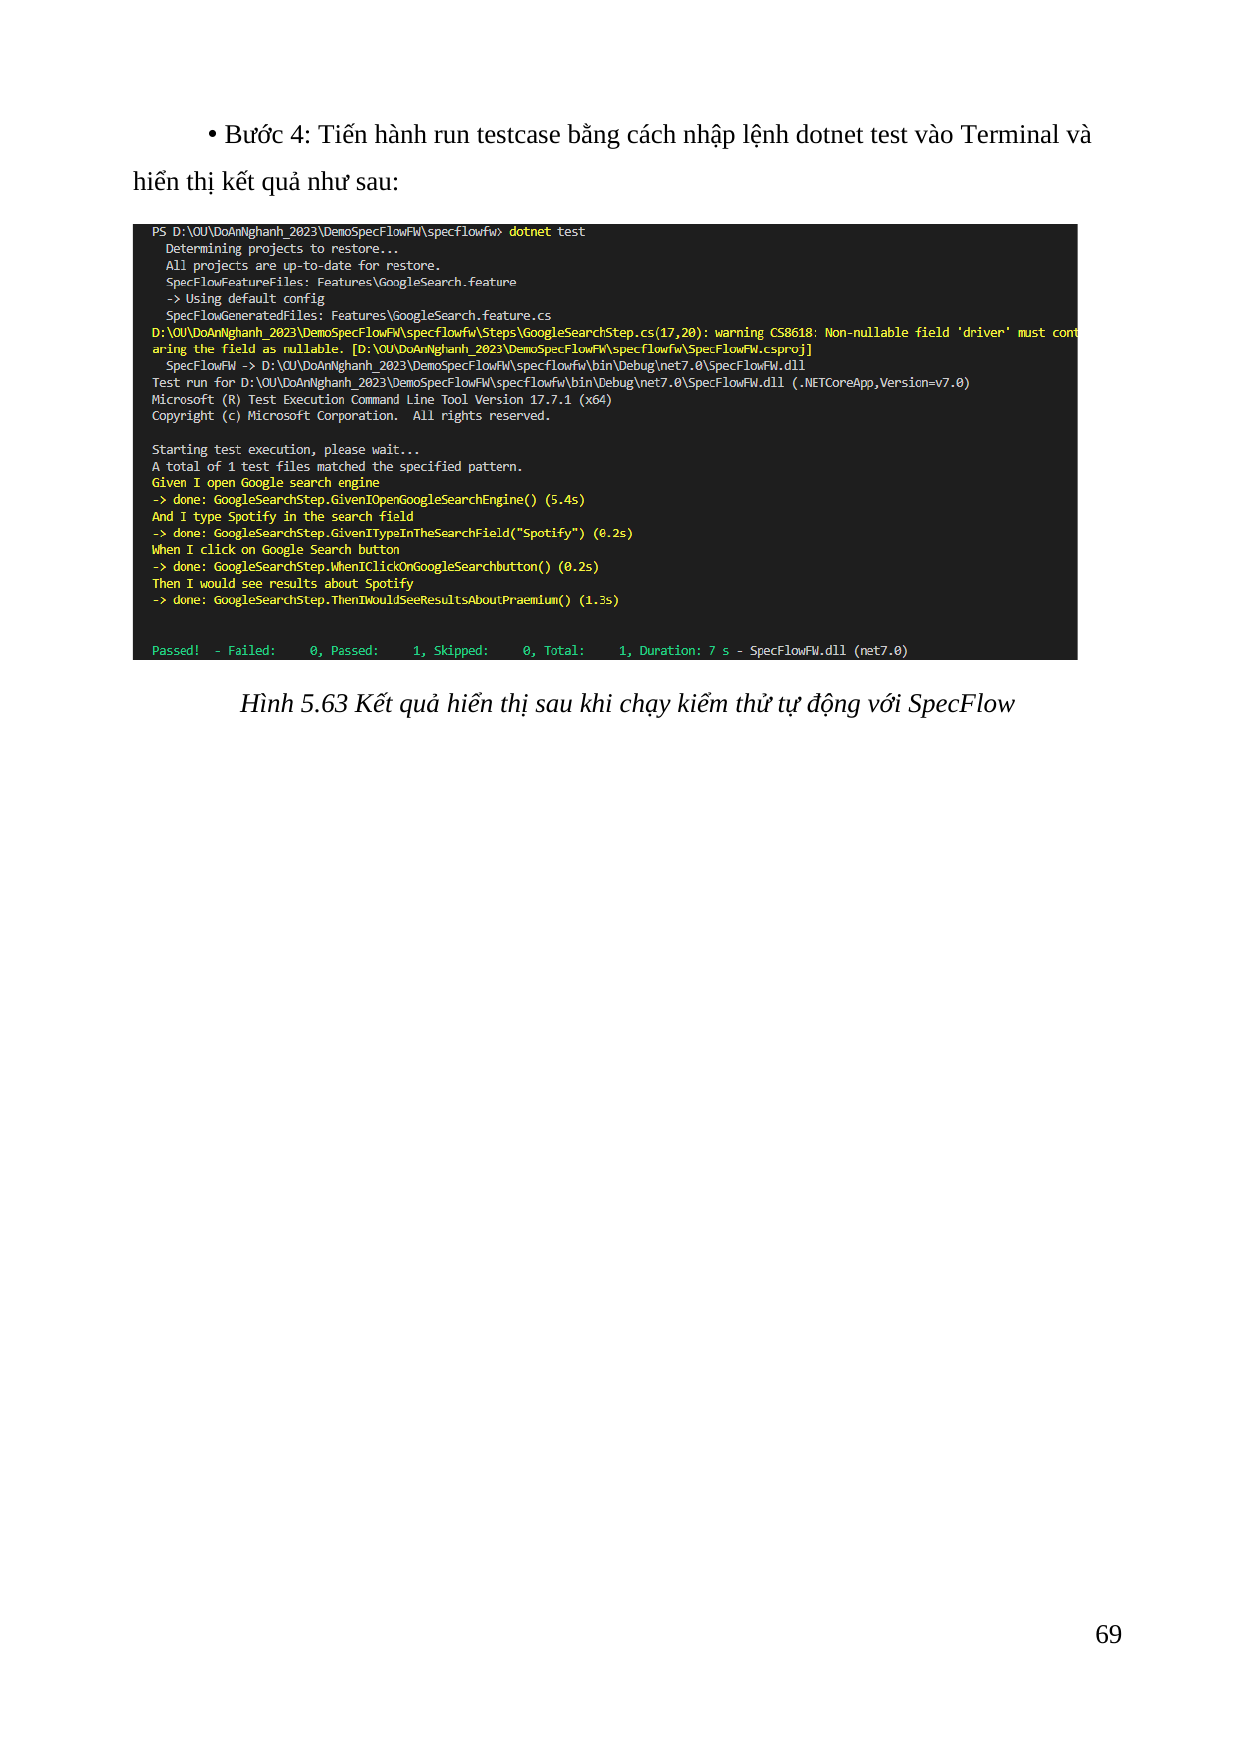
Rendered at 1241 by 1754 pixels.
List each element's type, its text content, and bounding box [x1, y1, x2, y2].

picture [132, 224, 1078, 660]
text Bước 4: Tiến hành run testcase bằng cách nhập lệnh dotnet test vào Terminal và hiển thị kết quả như sau: [133, 118, 1122, 196]
